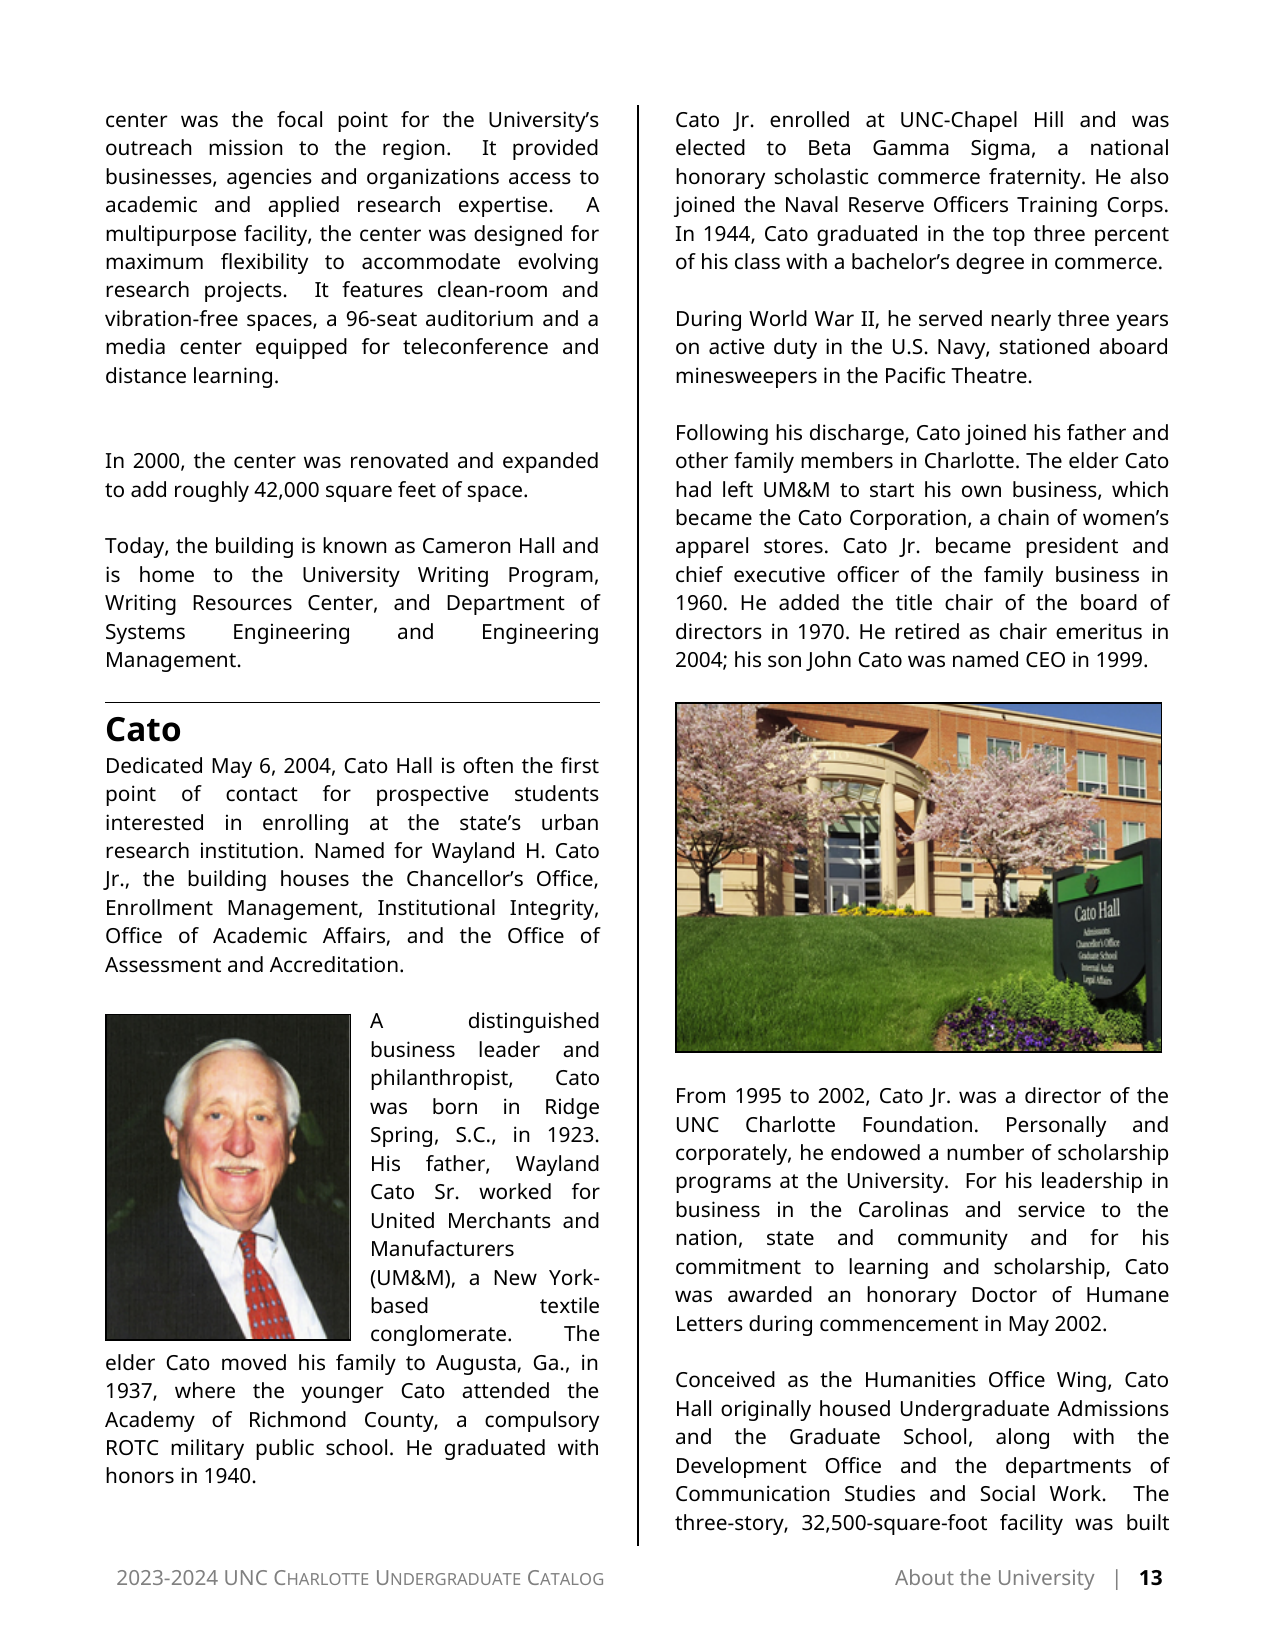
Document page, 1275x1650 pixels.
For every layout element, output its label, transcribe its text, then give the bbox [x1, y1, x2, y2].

picture [677, 704, 1161, 1051]
text Dedicated May 6, 2004, Cato Hall is often the first point of contact for prospective students interested in enrolling at the state’s urban research institution. Named for Wayland H. Cato Jr., the building houses the Chancellor’s Office, Enrollment Management, Institutional Integrity, Office of Academic Affairs, and the Office of Assessment and Accreditation. [105, 751, 600, 978]
text During World War II, he served nearly three years on active duty in the U.S. Navy, stationed aboard minesweepers in the Pacific Theatre. [675, 304, 1170, 389]
text Cato [105, 703, 600, 751]
text In 2000, the center was renovated and expanded to add roughly 42,000 square feet of space. [105, 446, 600, 503]
text Cato Jr. enrolled at UNC-Chapel Hill and was elected to Beta Gamma Sigma, a national honorary scholastic commerce fraternity. He also joined the Naval Reserve Officers Training Corps. In 1944, Cato graduated in the top three percent of his class with a bachelor’s degree in commerce. [675, 105, 1170, 276]
text Following his discharge, Cato joined his father and other family members in Charlotte. The elder Cato had left UM&M to start his own business, which became the Cato Corporation, a chain of women’s apparel stores. Cato Jr. became president and chief executive officer of the family business in 1960. He added the title chair of the board of directors in 1970. He retired as chair emeritus in 2004; his son John Cato was named CEO in 1999. [675, 418, 1170, 674]
text Today, the building is known as Cameron Hall and is home to the University Writing Program, Writing Resources Center, and Department of Systems Engineering and Engineering Management. [105, 532, 600, 674]
text From 1995 to 2002, Cato Jr. was a director of the UNC Charlotte Foundation. Personally and corporately, he endowed a number of scholarship programs at the University. For his leadership in business in the Carolinas and service to the nation, state and community and for his commitment to learning and scholarship, Cato was awarded an honorary Doctor of Humane Letters during commencement in May 2002. [675, 1081, 1170, 1337]
picture [107, 1015, 350, 1339]
